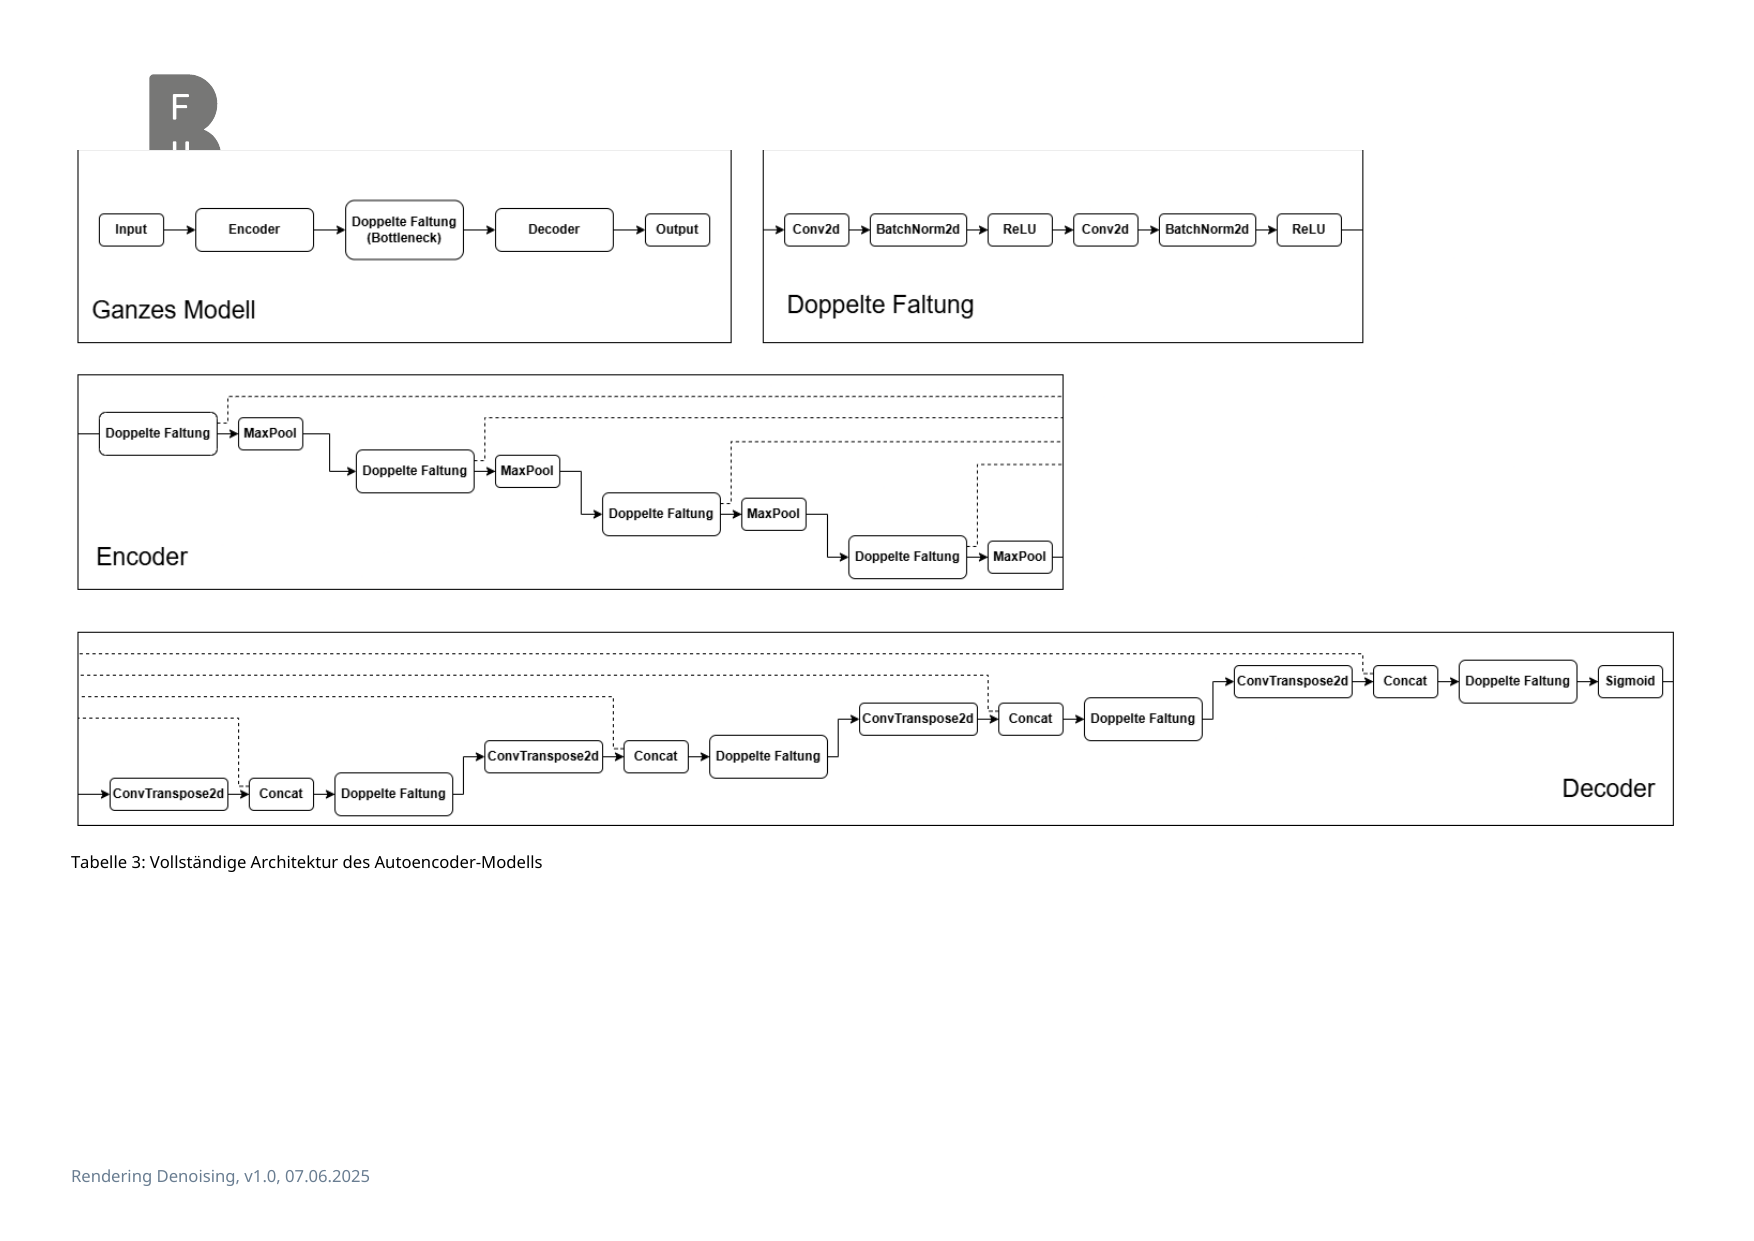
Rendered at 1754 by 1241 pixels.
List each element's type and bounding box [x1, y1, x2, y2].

picture [70, 150, 1675, 826]
